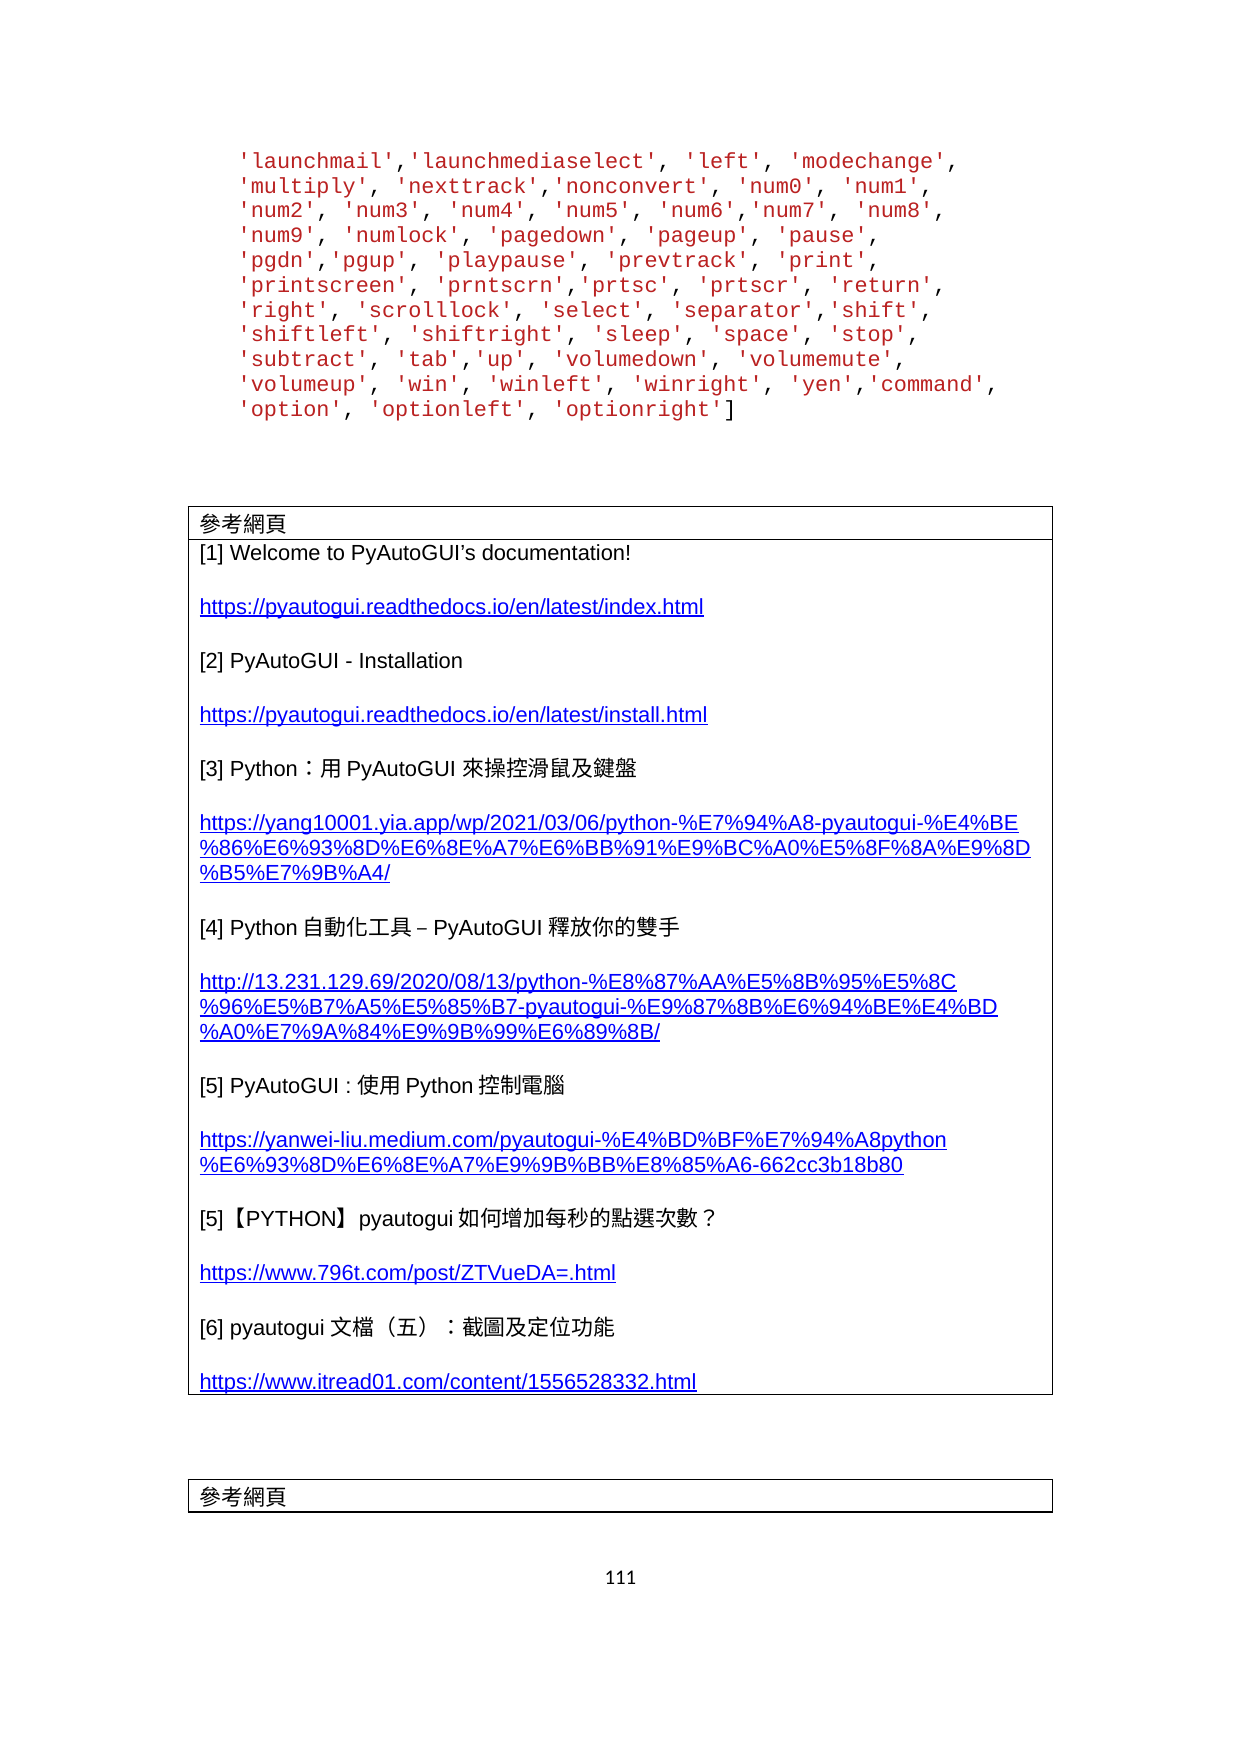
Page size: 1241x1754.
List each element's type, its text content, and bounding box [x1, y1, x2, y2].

table_cell [1] Welcome to PyAutoGUI’s documentation! https://pyautogui.readthedocs.io/en/latest/index.html [2] PyAutoGUI - Installation https://pyautogui.readthedocs.io/en/latest/install.html [3] Python：用 PyAutoGUI 來操控滑鼠及鍵盤 https://yang10001.yia.app/wp/2021/03/06/python-%E7%94%A8-pyautogui-%E4%BE%86%E6%93%8D%E6%8E%A7%E6%BB%91%E9%BC%A0%E5%8F%8A%E9%8D%B5%E7%9B%A4/ [4] Python自動化工具 – PyAutoGUI 釋放你的雙手 http://13.231.129.69/2020/08/13/python-%E8%87%AA%E5%8B%95%E5%8C%96%E5%B7%A5%E5%85%B7-pyautogui-%E9%87%8B%E6%94%BE%E4%BD%A0%E7%9A%84%E9%9B%99%E6%89%8B/ [5] PyAutoGUI : 使用Python控制電腦 https://yanwei-liu.medium.com/pyautogui-%E4%BD%BF%E7%94%A8python%E6%93%8D%E6%8E%A7%E9%9B%BB%E8%85%A6-662cc3b18b80 [5]【PYTHON】pyautogui如何增加每秒的點選次數？ https://www.796t.com/post/ZTVueDA=.html [6] pyautogui 文檔（五）：截圖及定位功能 https://www.itread01.com/content/1556528332.html [189, 540, 1052, 1394]
table_header 參考網頁 [189, 1480, 1052, 1511]
table_header 參考網頁 [189, 507, 1052, 539]
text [237, 150, 1003, 423]
